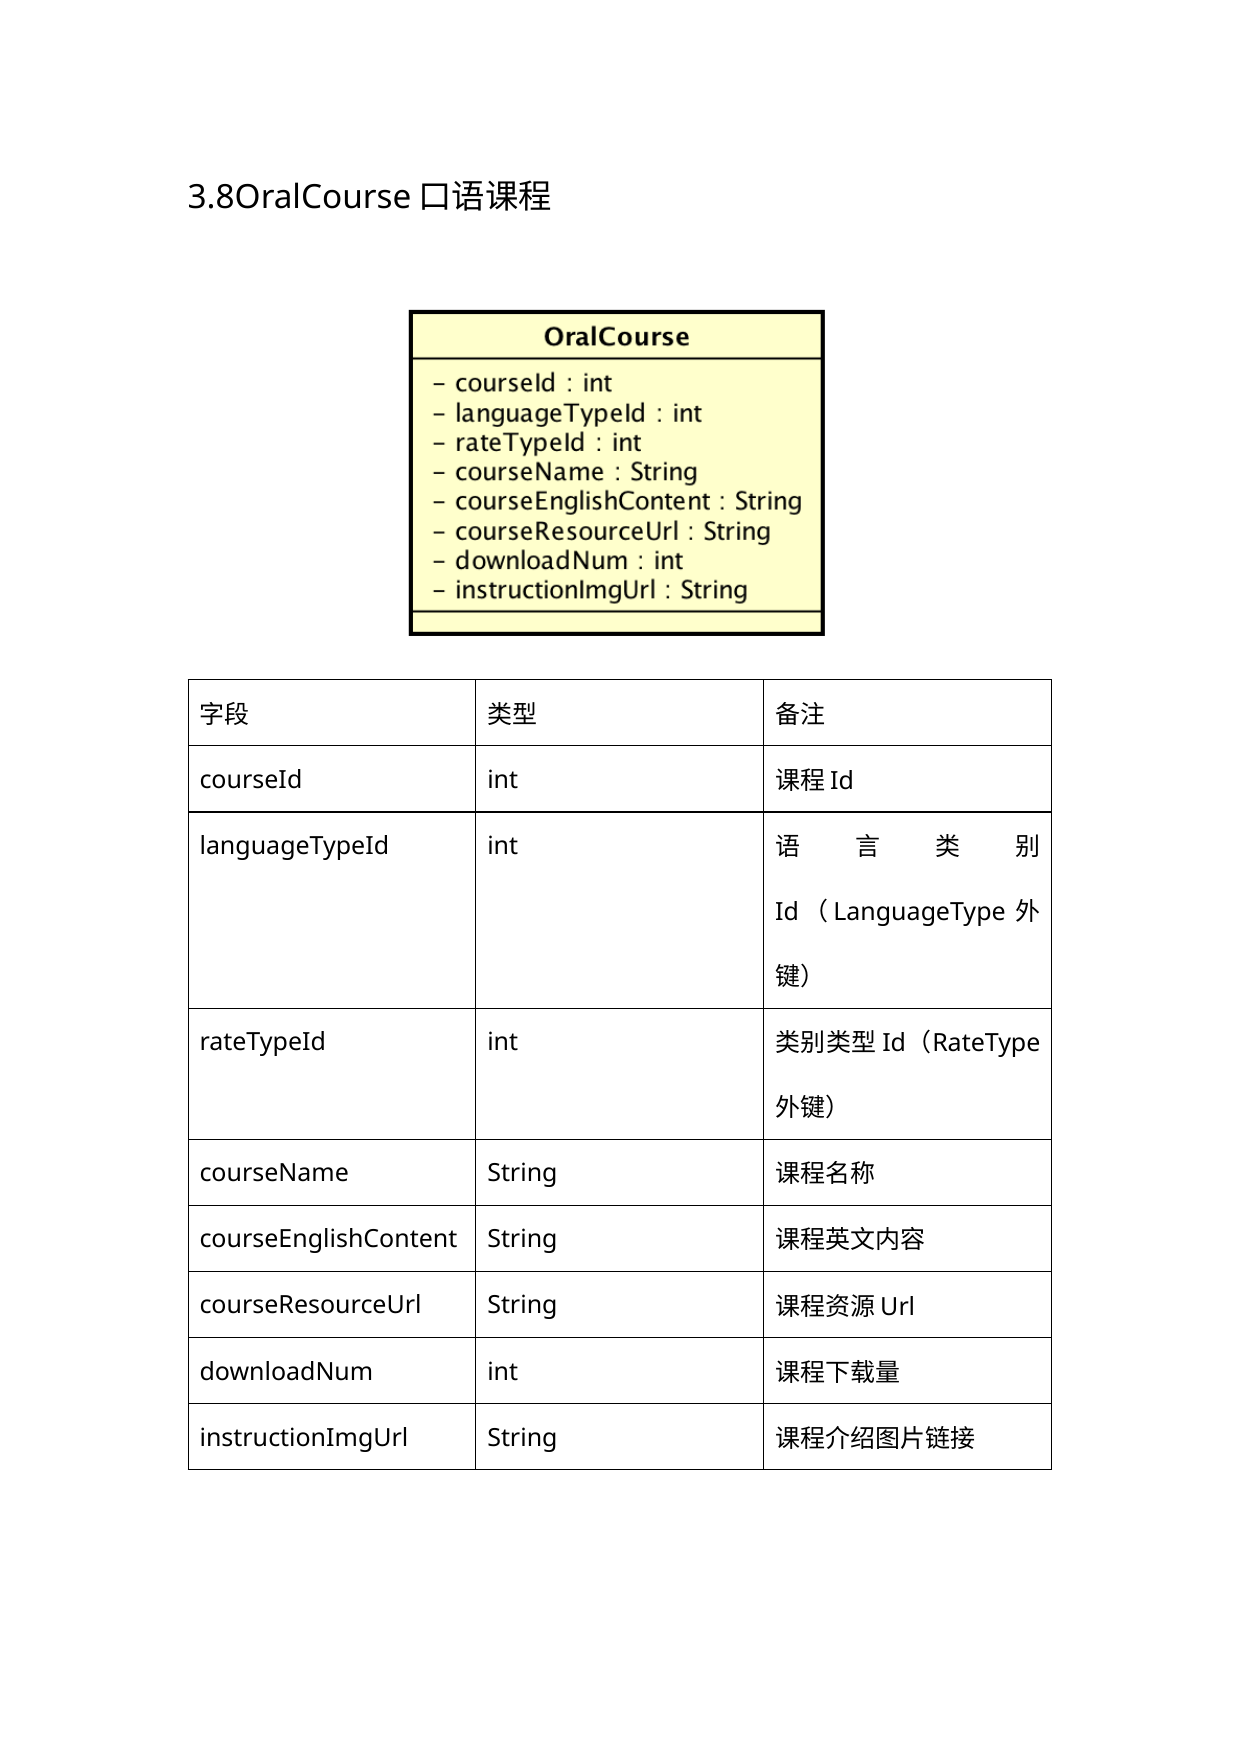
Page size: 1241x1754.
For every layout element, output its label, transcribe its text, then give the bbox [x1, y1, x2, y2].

table_cell 语言类别Id（LanguageType外键） [764, 813, 1051, 1007]
table_cell int [476, 1338, 763, 1403]
table_cell courseResourceUrl [189, 1272, 475, 1337]
table_cell 课程介绍图片链接 [764, 1404, 1051, 1469]
table_cell courseEnglishContent [189, 1206, 475, 1271]
table_header 类型 [476, 680, 763, 745]
table_cell rateTypeId [189, 1009, 475, 1138]
table_cell String [476, 1272, 763, 1337]
table_cell 课程资源Url [764, 1272, 1051, 1337]
subtitle 3.8OralCourse口语课程 [187, 162, 1053, 227]
table_cell 课程Id [764, 746, 1051, 811]
table_cell String [476, 1140, 763, 1204]
table_cell int [476, 746, 763, 811]
table_cell int [476, 1009, 763, 1138]
table_header 备注 [764, 680, 1051, 745]
picture [391, 289, 850, 659]
table_cell 类别类型Id（RateType外键） [764, 1009, 1051, 1138]
table_cell instructionImgUrl [189, 1404, 475, 1469]
table_cell String [476, 1206, 763, 1271]
table_cell downloadNum [189, 1338, 475, 1403]
table_cell int [476, 813, 763, 1007]
table_header 字段 [189, 680, 475, 745]
table_cell 课程下载量 [764, 1338, 1051, 1403]
table_cell 课程英文内容 [764, 1206, 1051, 1271]
table_cell languageTypeId [189, 813, 475, 1007]
table_cell String [476, 1404, 763, 1469]
table_cell courseName [189, 1140, 475, 1204]
table_cell 课程名称 [764, 1140, 1051, 1204]
table_cell courseId [189, 746, 475, 811]
